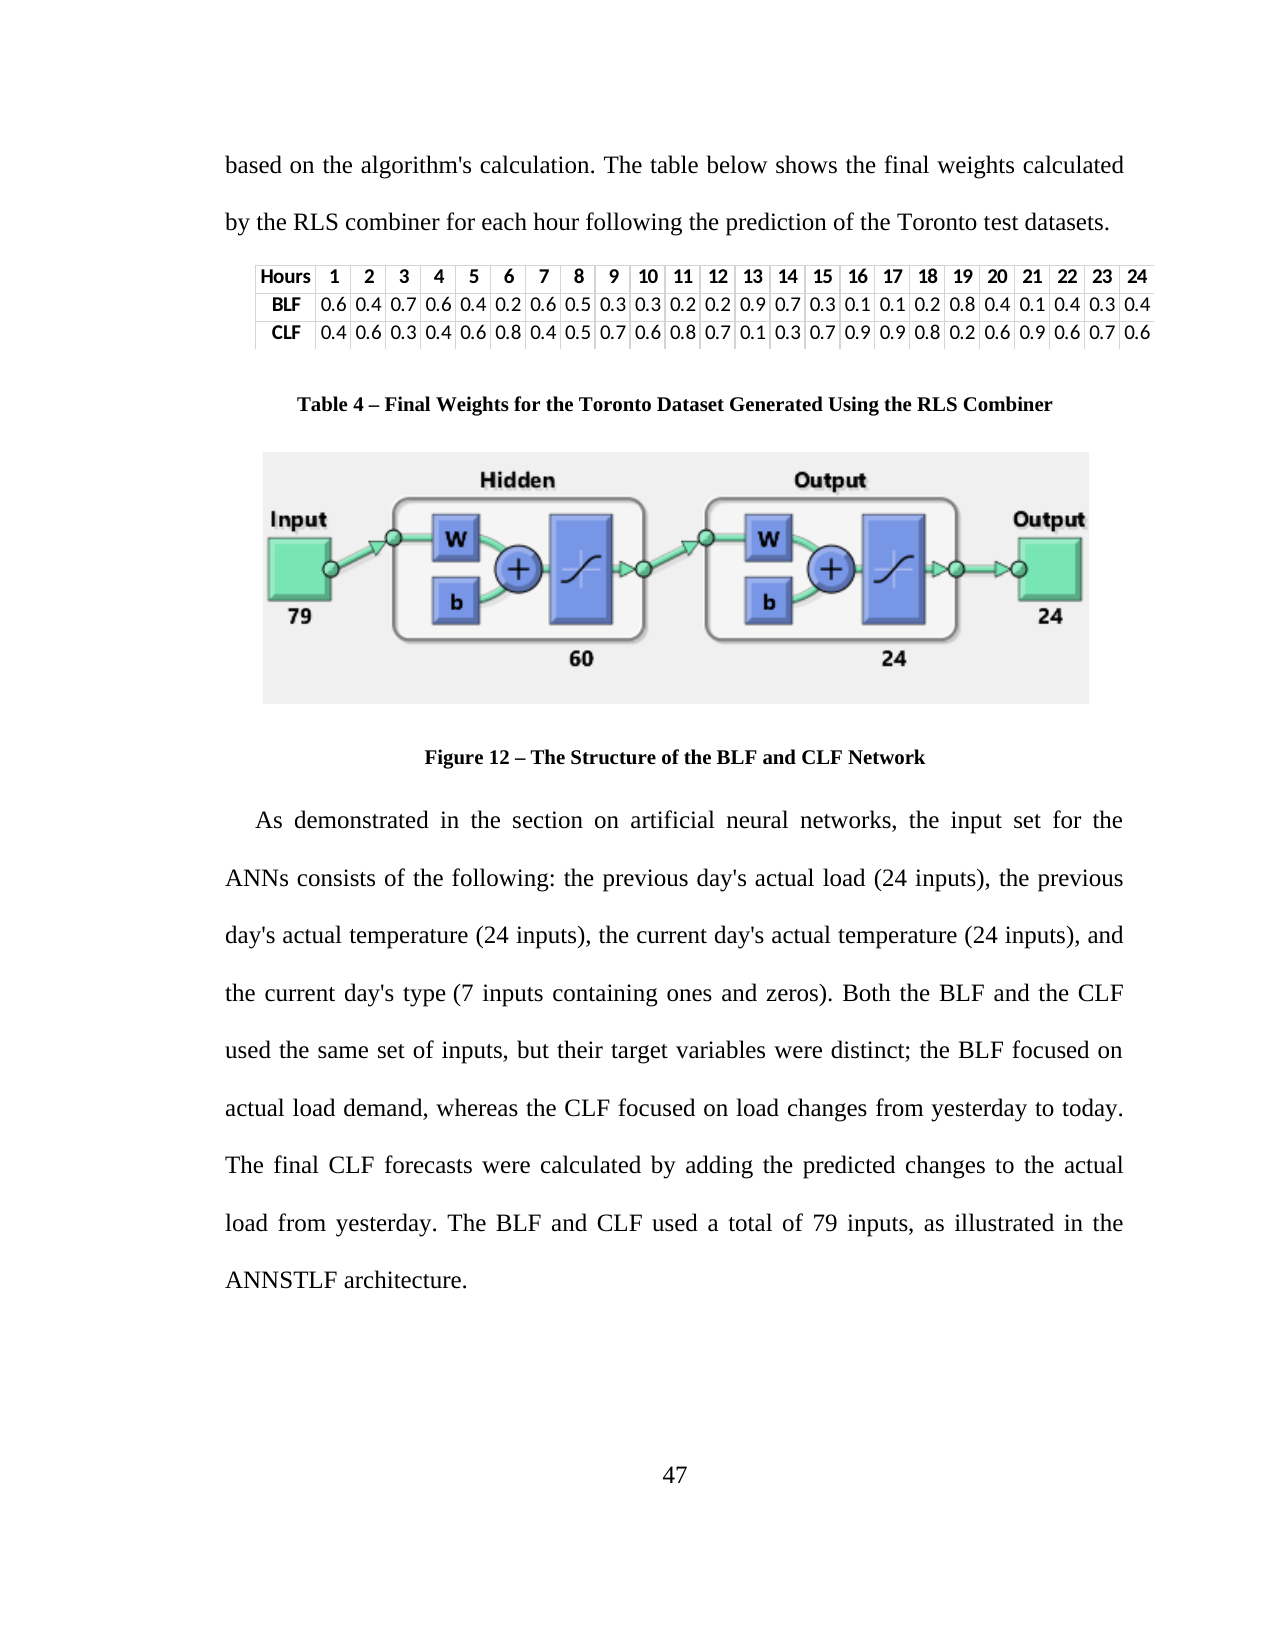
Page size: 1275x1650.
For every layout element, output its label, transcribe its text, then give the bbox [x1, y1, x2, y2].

text As demonstrated in the section on artificial neural networks, the input set for the ANNs consists of the following: the previous day's actual load (24 inputs), the previous day's actual temperature (24 inputs), the current day's actual temperature (24 inputs), and the current day's type (7 inputs containing ones and zeros). Both the BLF and the CLF used the same set of inputs, but their target variables were distinct; the BLF focused on actual load demand, whereas the CLF focused on load changes from yesterday to today. The final CLF forecasts were calculated by adding the predicted changes to the actual load from yesterday. The BLF and CLF used a total of 79 inputs, as illustrated in the ANNSTLF architecture. [225, 806, 1125, 1294]
text Table 4 – Final Weights for the Toronto Dataset Generated Using the RLS Combiner [225, 391, 1125, 416]
picture [262, 452, 1089, 704]
text Figure 12 – The Structure of the BLF and CLF Network [225, 745, 1125, 769]
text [225, 150, 1125, 236]
